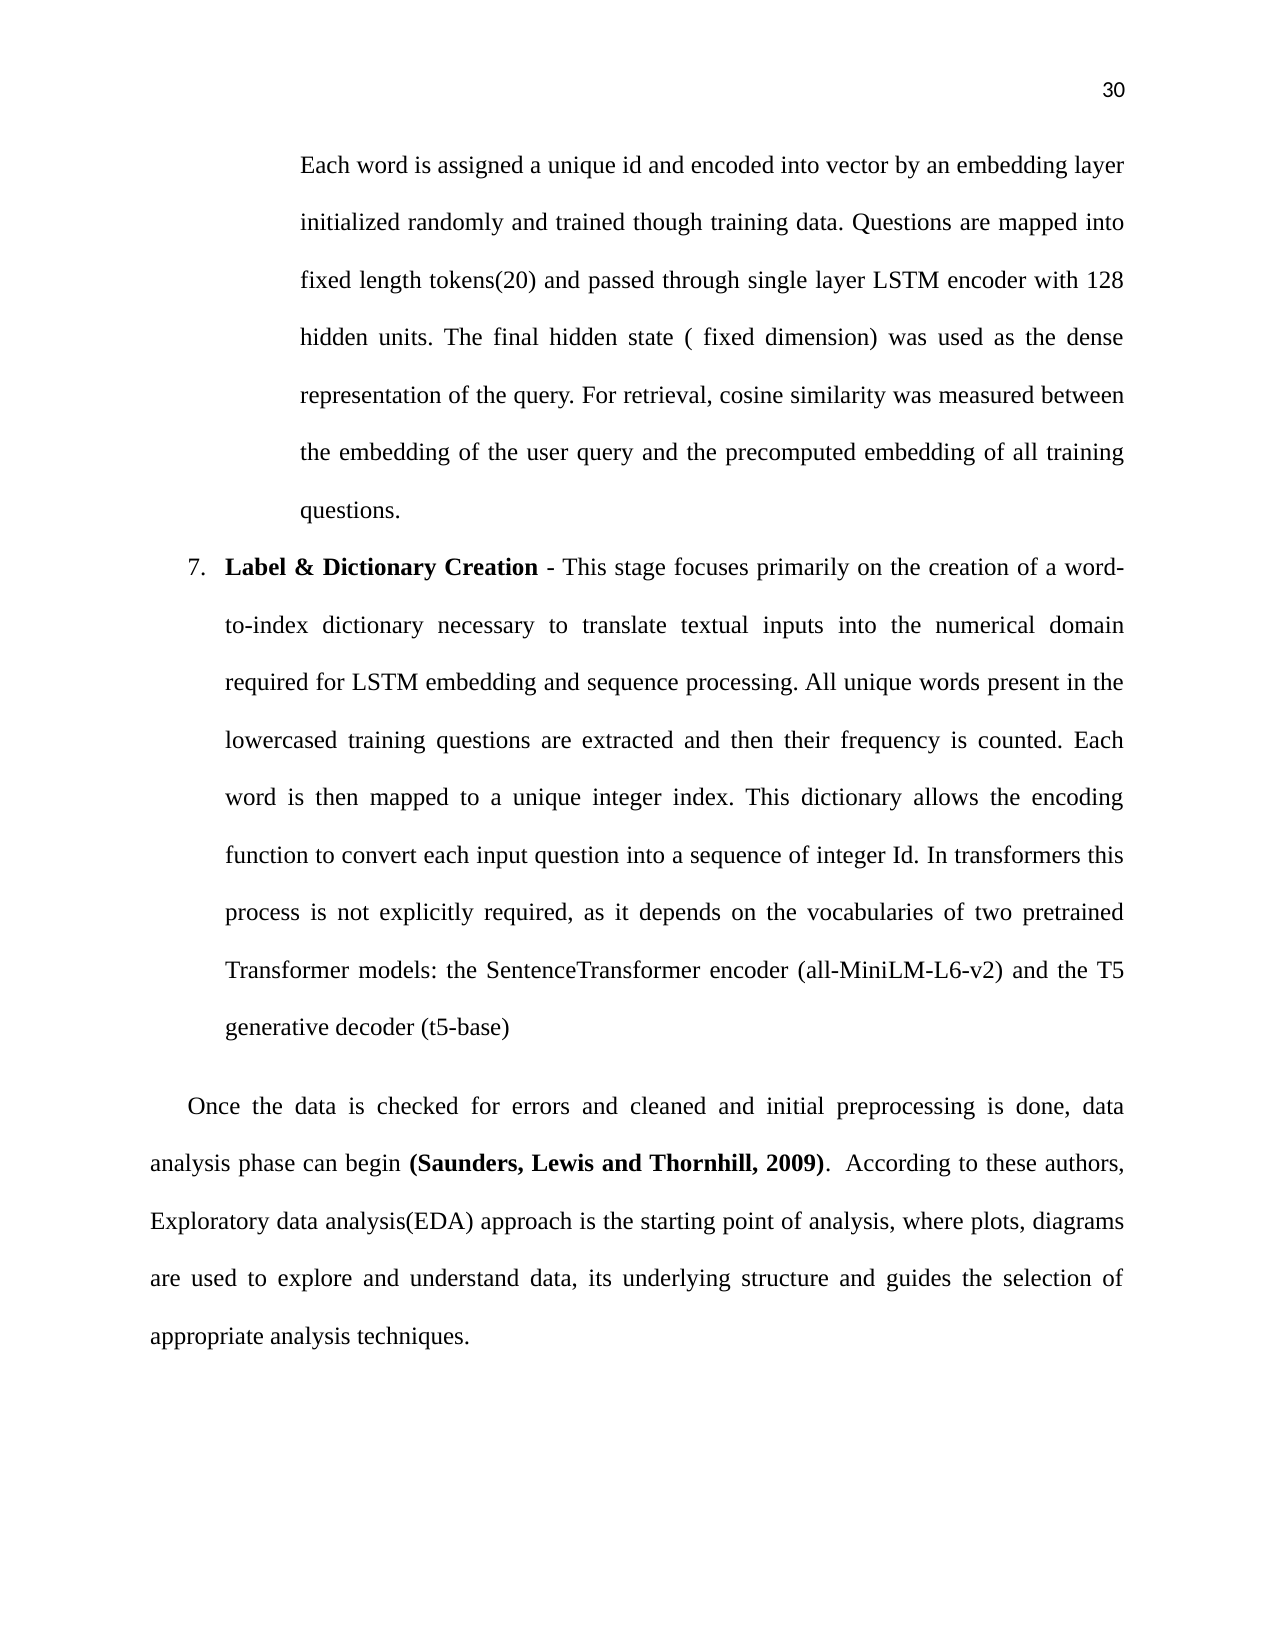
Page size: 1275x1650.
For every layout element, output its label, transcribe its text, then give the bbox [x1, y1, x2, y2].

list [262, 150, 1125, 524]
text Once the data is checked for errors and cleaned and initial preprocessing is done, data analysis phase can begin (Saunders, Lewis and Thornhill, 2009). According to these authors, Exploratory data analysis(EDA) approach is the starting point of analysis, where plots, diagrams are used to explore and understand data, its underlying structure and guides the selection of appropriate analysis techniques. [150, 1091, 1125, 1349]
list Label & Dictionary Creation - This stage focuses primarily on the creation of a word-to-index dictionary necessary to translate textual inputs into the numerical domain required for LSTM embedding and sequence processing. All unique words present in the lowercased training questions are extracted and then their frequency is counted. Each word is then mapped to a unique integer index. This dictionary allows the encoding function to convert each input question into a sequence of integer Id. In transformers this process is not explicitly required, as it depends on the vocabularies of two pretrained Transformer models: the SentenceTransformer encoder (all-MiniLM-L6-v2) and the T5 generative decoder (t5-base) [187, 552, 1125, 1041]
